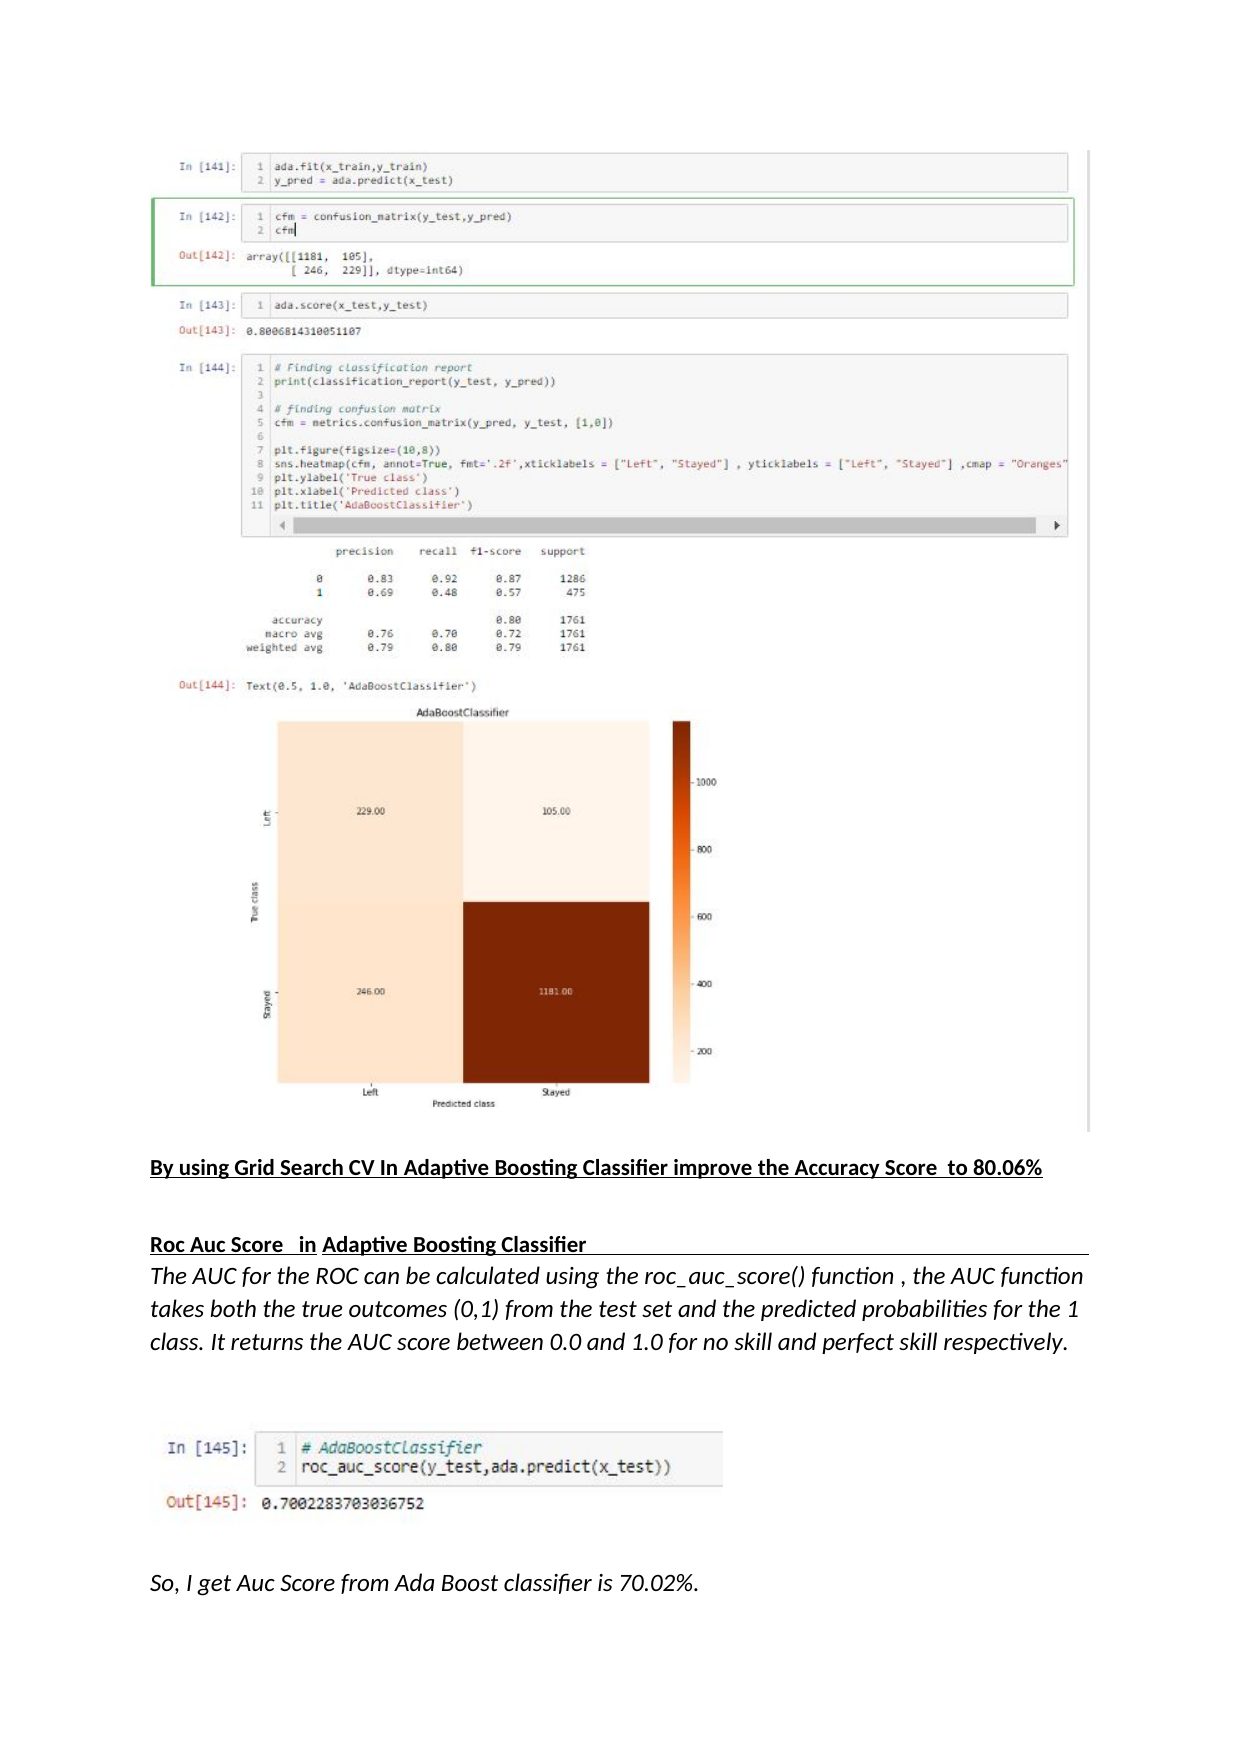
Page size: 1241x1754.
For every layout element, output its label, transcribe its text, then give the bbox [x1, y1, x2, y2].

picture [150, 150, 1091, 1132]
subtitle By using Grid Search CV In Adaptive Boosting Classifier improve the Accuracy Score to 80.06% [150, 1153, 1090, 1181]
text So, I get Auc Score from Ada Boost classifier is 70.02%. [150, 1567, 1090, 1597]
text Roc Auc Score in Adaptive Boosting Classifier The AUC for the ROC can be calculated using the roc_auc_score() function , the AUC function takes both the true outcomes (0,1) from the test set and the predicted probabilities for the 1 class. It returns the AUC score between 0.0 and 1.0 for no skill and perfect skill respectively. [150, 1230, 1090, 1357]
picture [150, 1422, 723, 1549]
